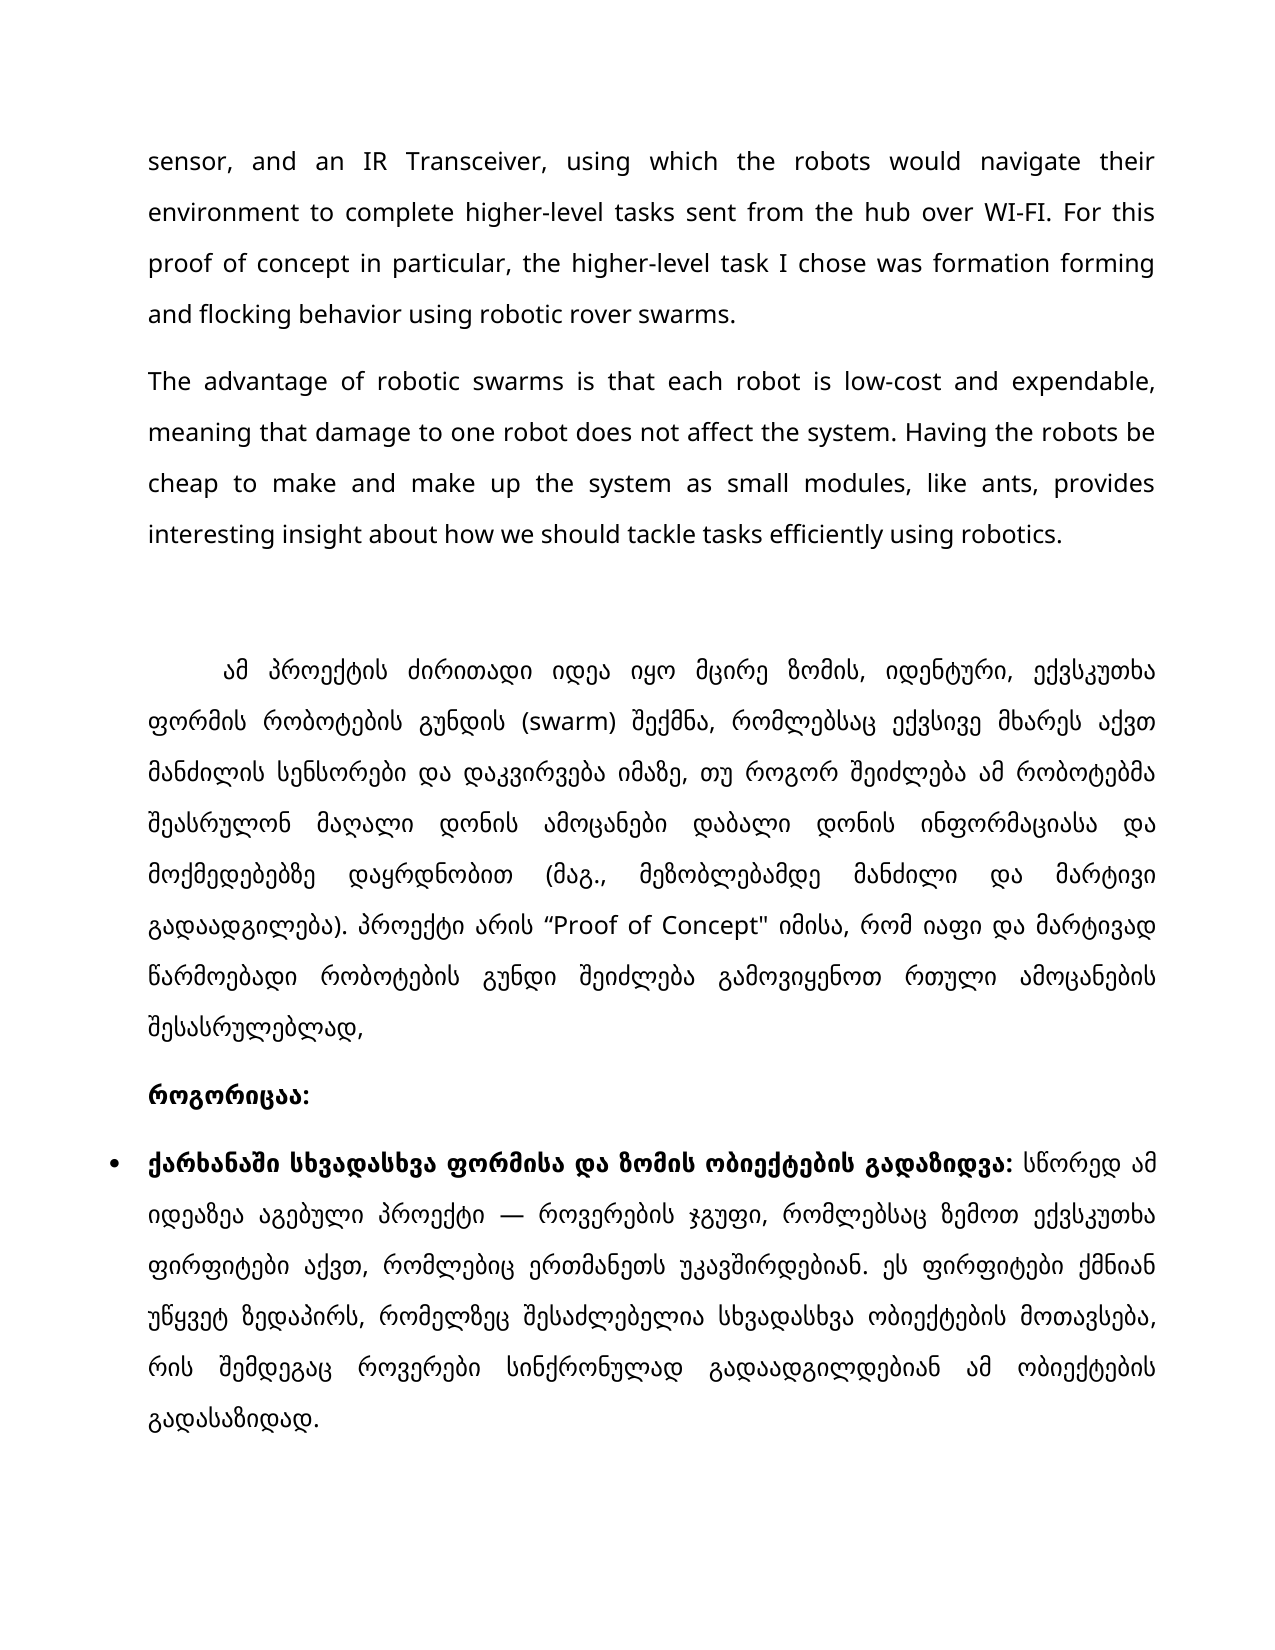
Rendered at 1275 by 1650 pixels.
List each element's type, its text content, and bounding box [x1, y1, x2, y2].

list ქარხანაში სხვადასხვა ფორმისა და ზომის ობიექტების გადაზიდვა: სწორედ ამ იდეაზეა აგებული პროექტი — როვერების ჯგუფი, რომლებსაც ზემოთ ექვსკუთხა ფირფიტები აქვთ, რომლებიც ერთმანეთს უკავშირდებიან. ეს ფირფიტები ქმნიან უწყვეტ ზედაპირს, რომელზეც შესაძლებელია სხვადასხვა ობიექტების მოთავსება, რის შემდეგაც როვერები სინქრონულად გადაადგილდებიან ამ ობიექტების გადასაზიდად. [110, 1145, 1157, 1434]
text როგორიცაა: [148, 1077, 1157, 1112]
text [148, 143, 1157, 330]
text ამ პროექტის ძირითადი იდეა იყო მცირე ზომის, იდენტური, ექვსკუთხა ფორმის რობოტების გუნდის (swarm) შექმნა, რომლებსაც ექვსივე მხარეს აქვთ მანძილის სენსორები და დაკვირვება იმაზე, თუ როგორ შეიძლება ამ რობოტებმა შეასრულონ მაღალი დონის ამოცანები დაბალი დონის ინფორმაციასა და მოქმედებებზე დაყრდნობით (მაგ., მეზობლებამდე მანძილი და მარტივი გადაადგილება). პროექტი არის “Proof of Concept" იმისა, რომ იაფი და მარტივად წარმოებადი რობოტების გუნდი შეიძლება გამოვიყენოთ რთული ამოცანების შესასრულებლად, [148, 652, 1157, 1044]
text The advantage of robotic swarms is that each robot is low-cost and expendable, meaning that damage to one robot does not affect the system. Having the robots be cheap to make and make up the system as small modules, like ants, provides interesting insight about how we should tackle tasks efficiently using robotics. [148, 364, 1157, 551]
